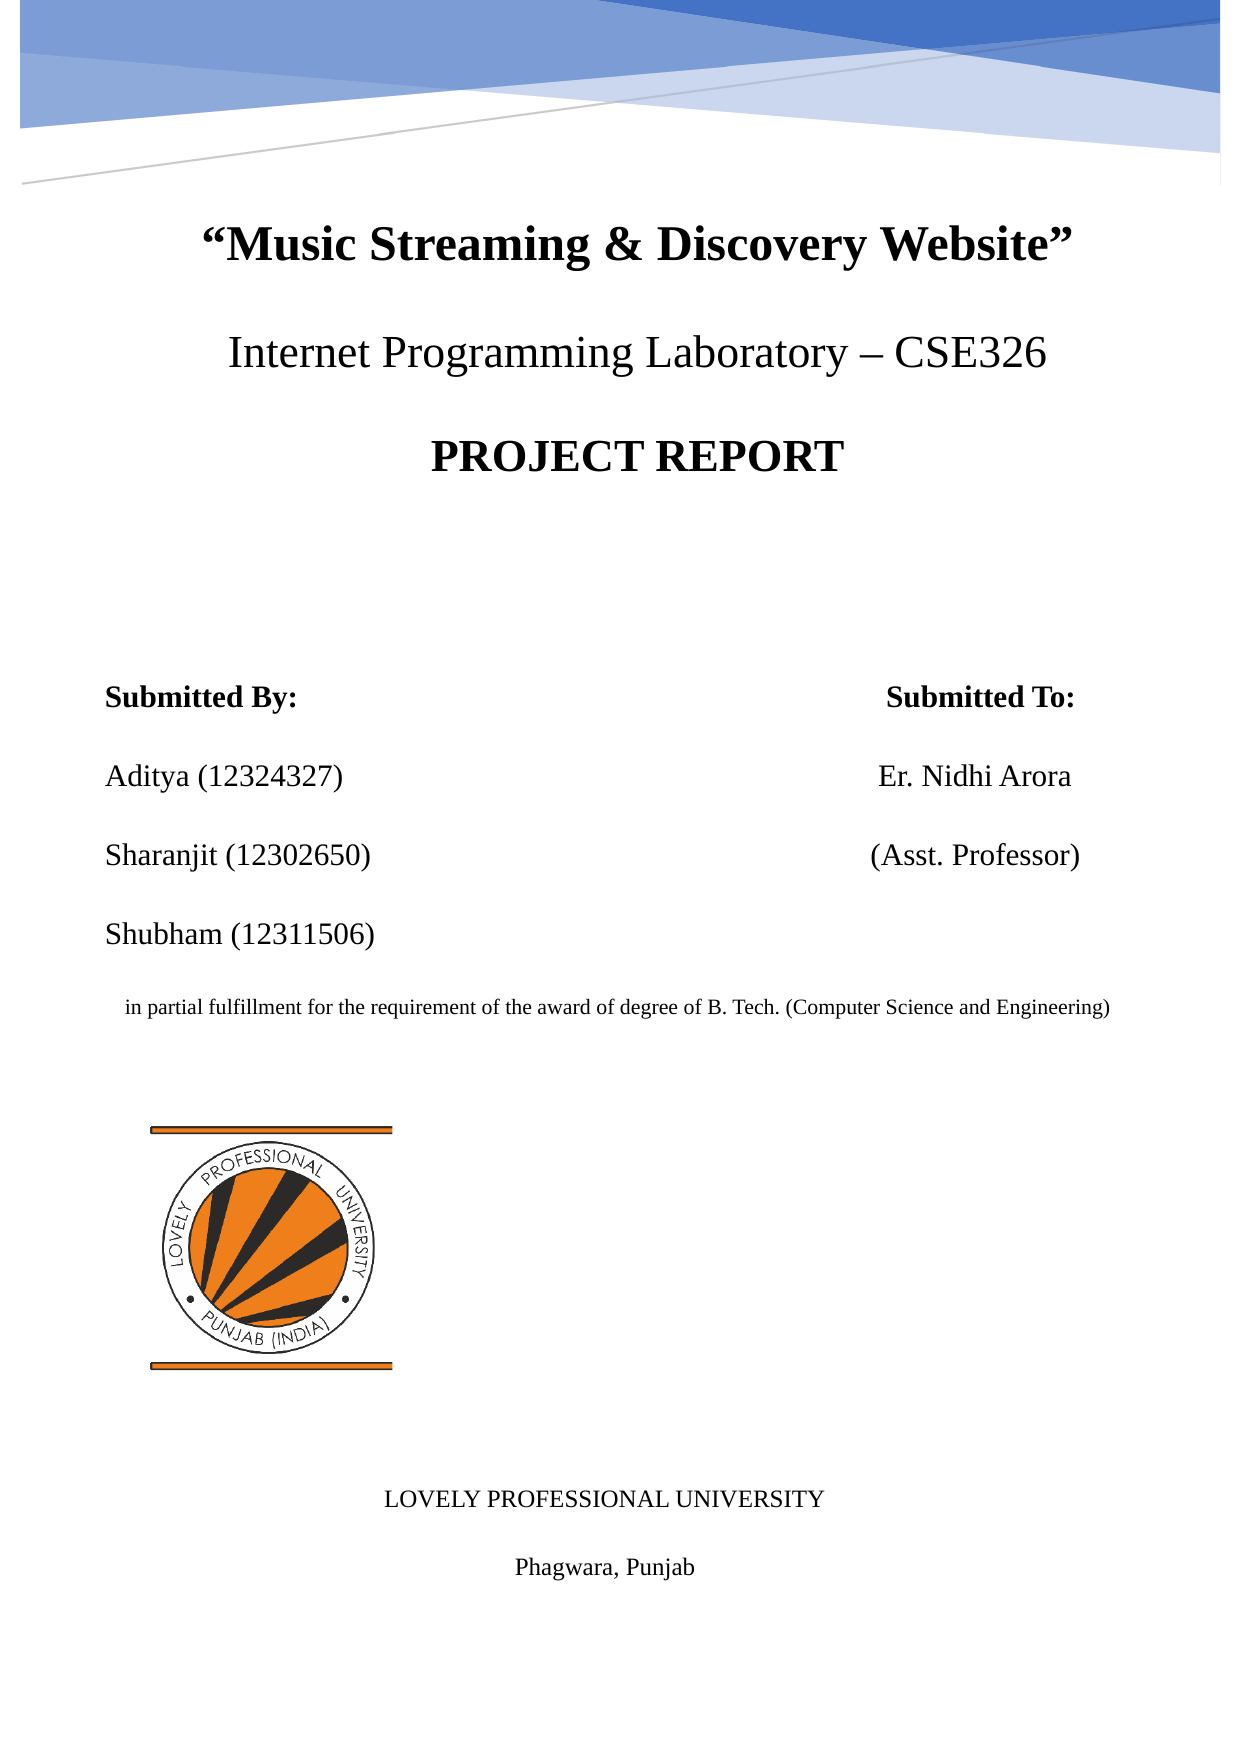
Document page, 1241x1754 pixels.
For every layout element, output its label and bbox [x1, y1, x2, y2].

picture [20, 0, 1221, 200]
picture [150, 1126, 393, 1377]
